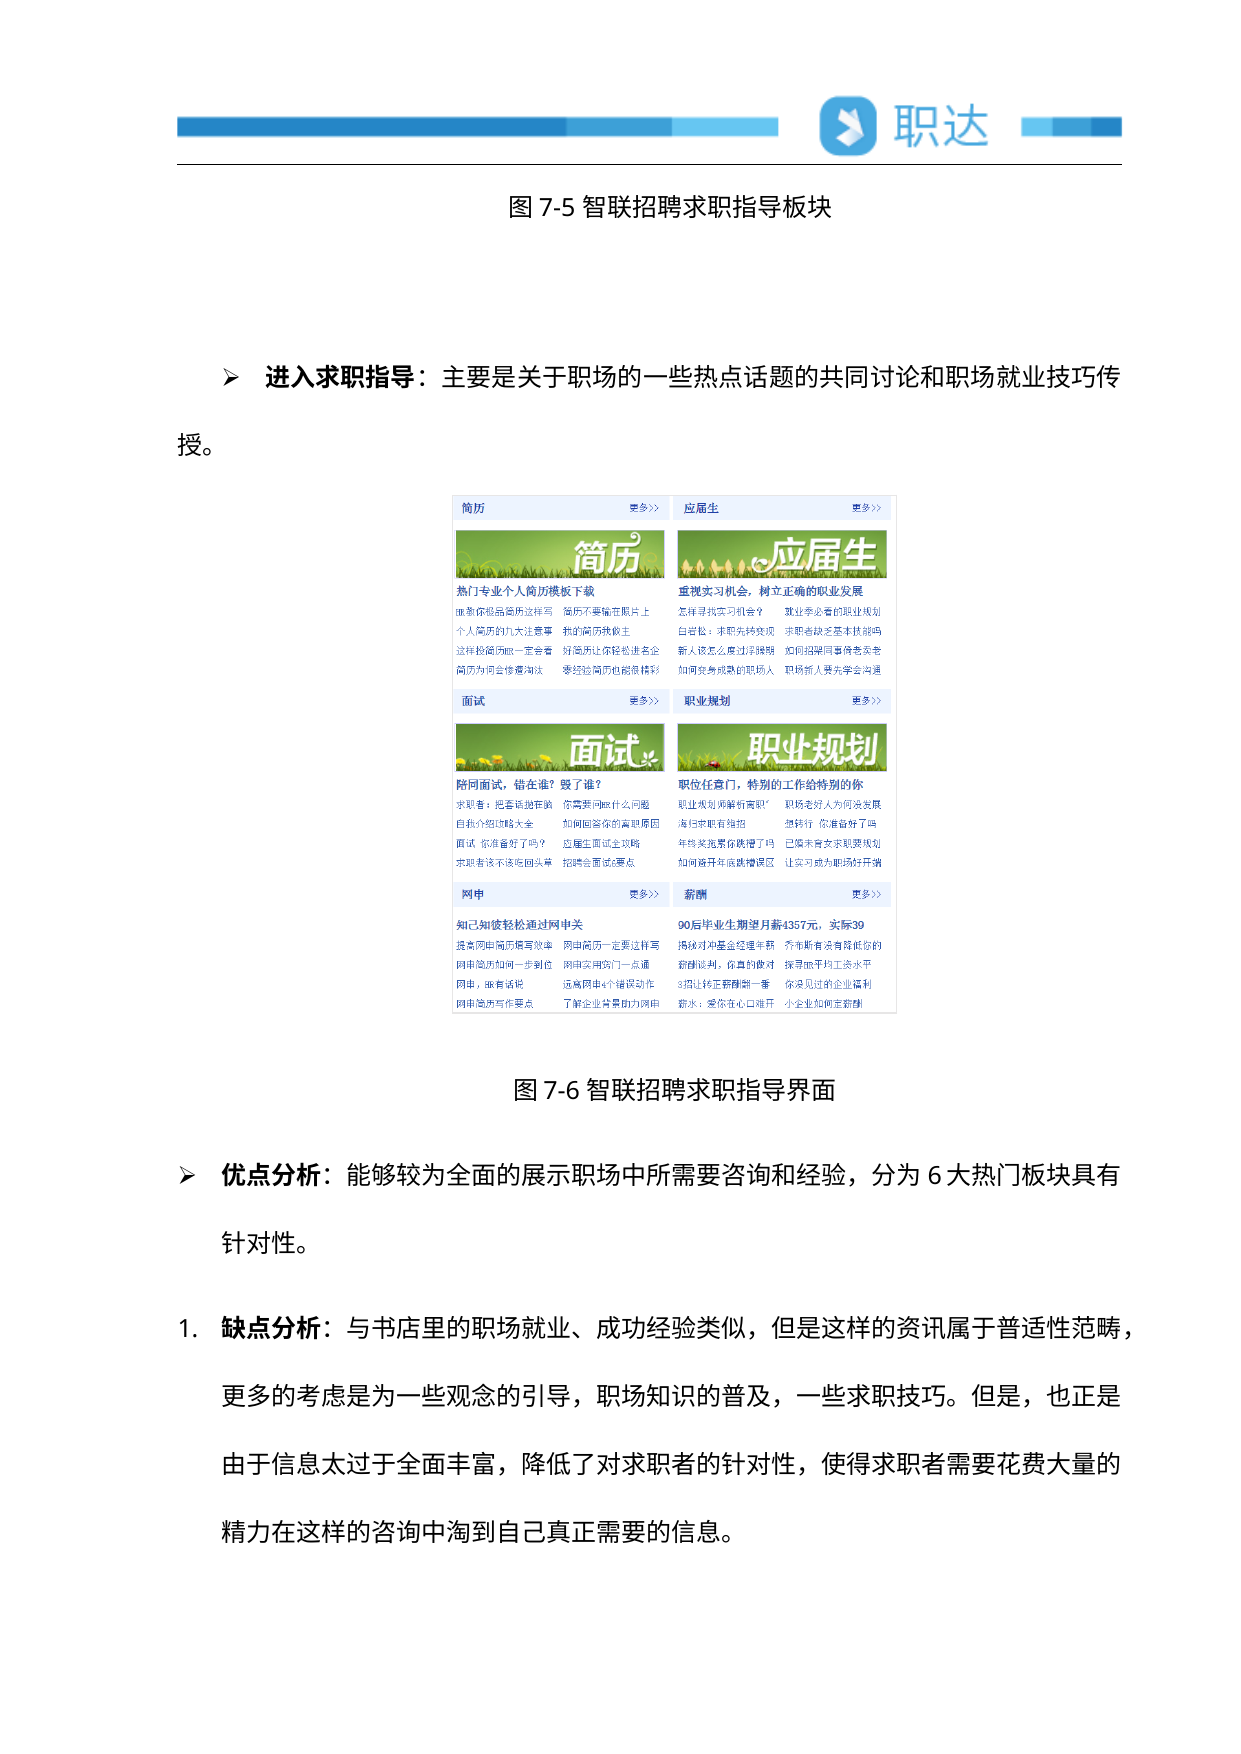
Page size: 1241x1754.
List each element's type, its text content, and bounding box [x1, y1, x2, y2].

list 优点分析：能够较为全面的展示职场中所需要咨询和经验，分为6大热门板块具有针对性。 [177, 1140, 1122, 1276]
text 图7-5 智联招聘求职指导板块 [177, 172, 1122, 240]
list 进入求职指导：主要是关于职场的一些热点话题的共同讨论和职场就业技巧传授。 [177, 342, 1122, 477]
list 缺点分析：与书店里的职场就业、成功经验类似，但是这样的资讯属于普适性范畴，更多的考虑是为一些观念的引导，职场知识的普及，一些求职技巧。但是，也正是由于信息太过于全面丰富，降低了对求职者的针对性，使得求职者需要花费大量的精力在这样的咨询中淘到自己真正需要的信息。 [177, 1292, 1122, 1564]
text 图7-6 智联招聘求职指导界面 [177, 1055, 1122, 1123]
picture [177, 88, 1123, 162]
picture [453, 496, 896, 1012]
